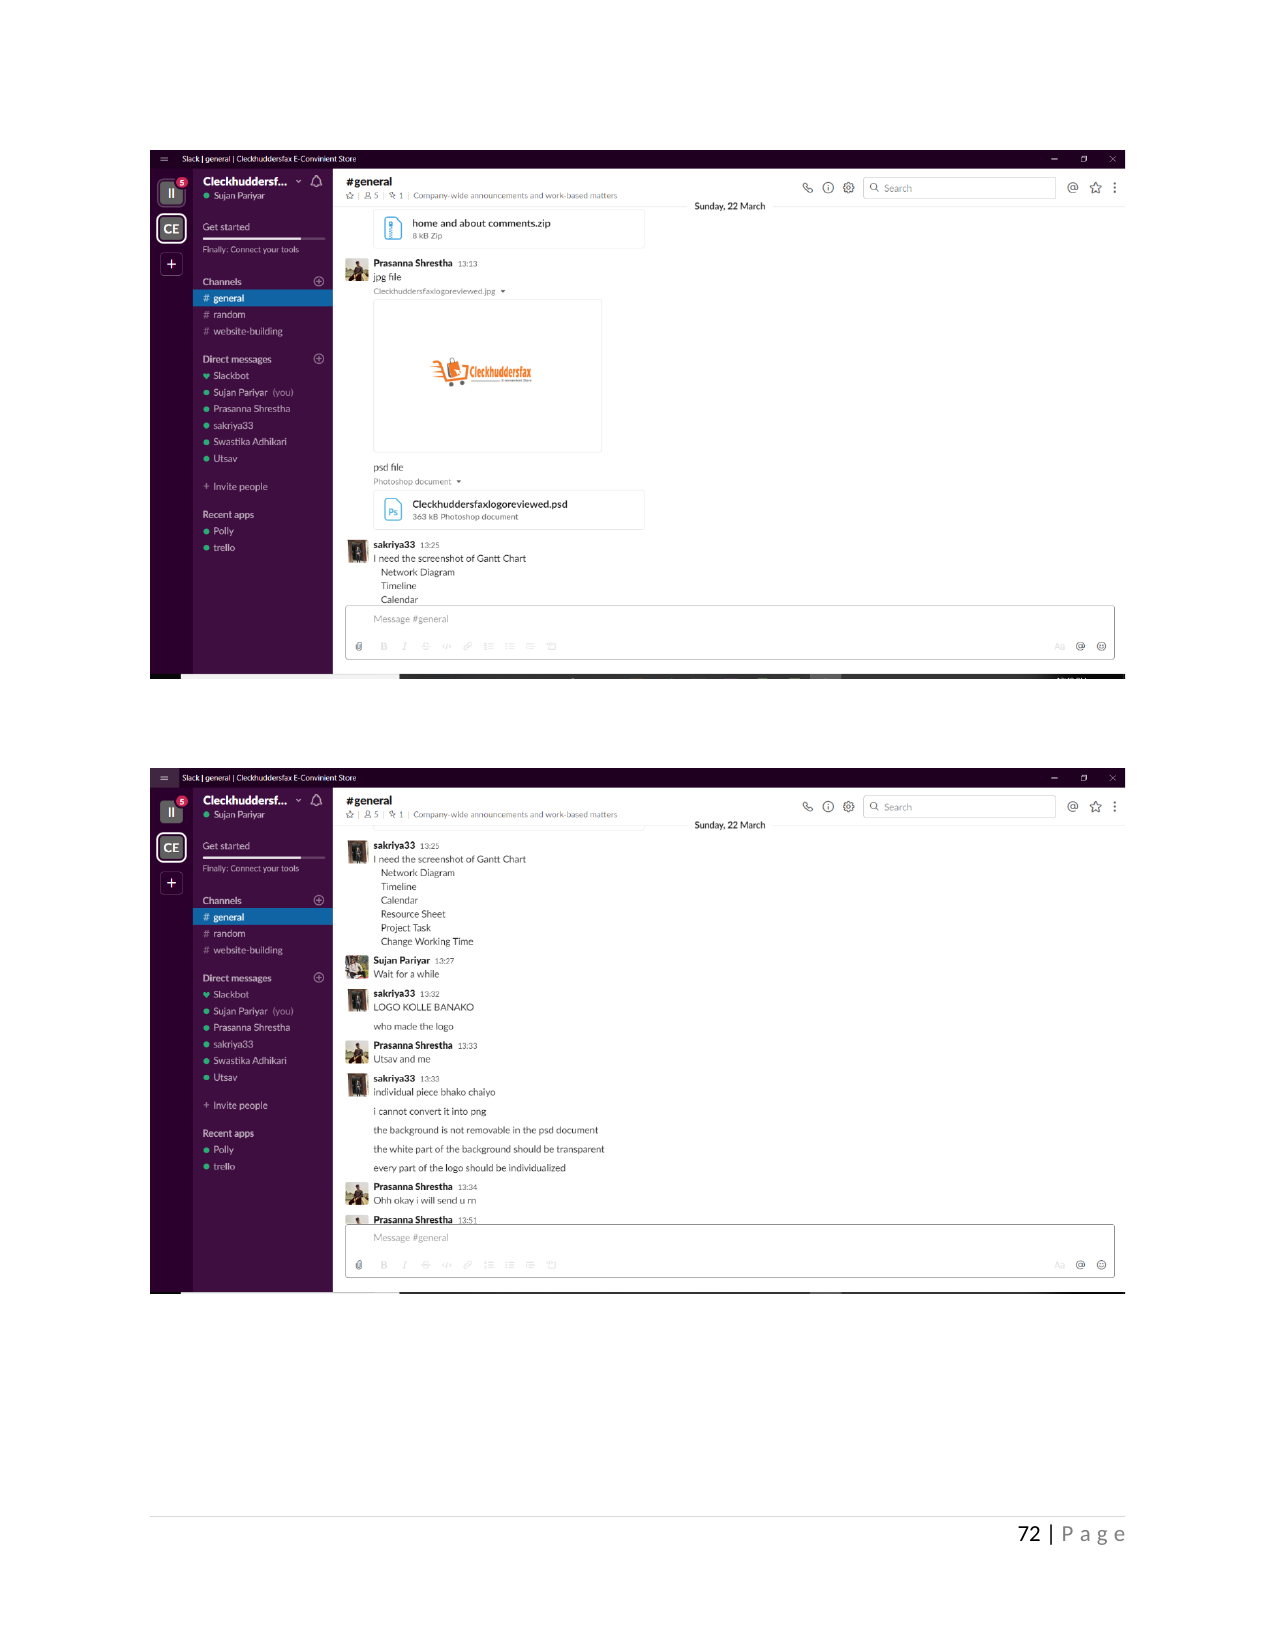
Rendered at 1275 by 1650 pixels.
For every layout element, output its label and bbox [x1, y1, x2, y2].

picture [150, 768, 1125, 1294]
picture [150, 150, 1125, 679]
